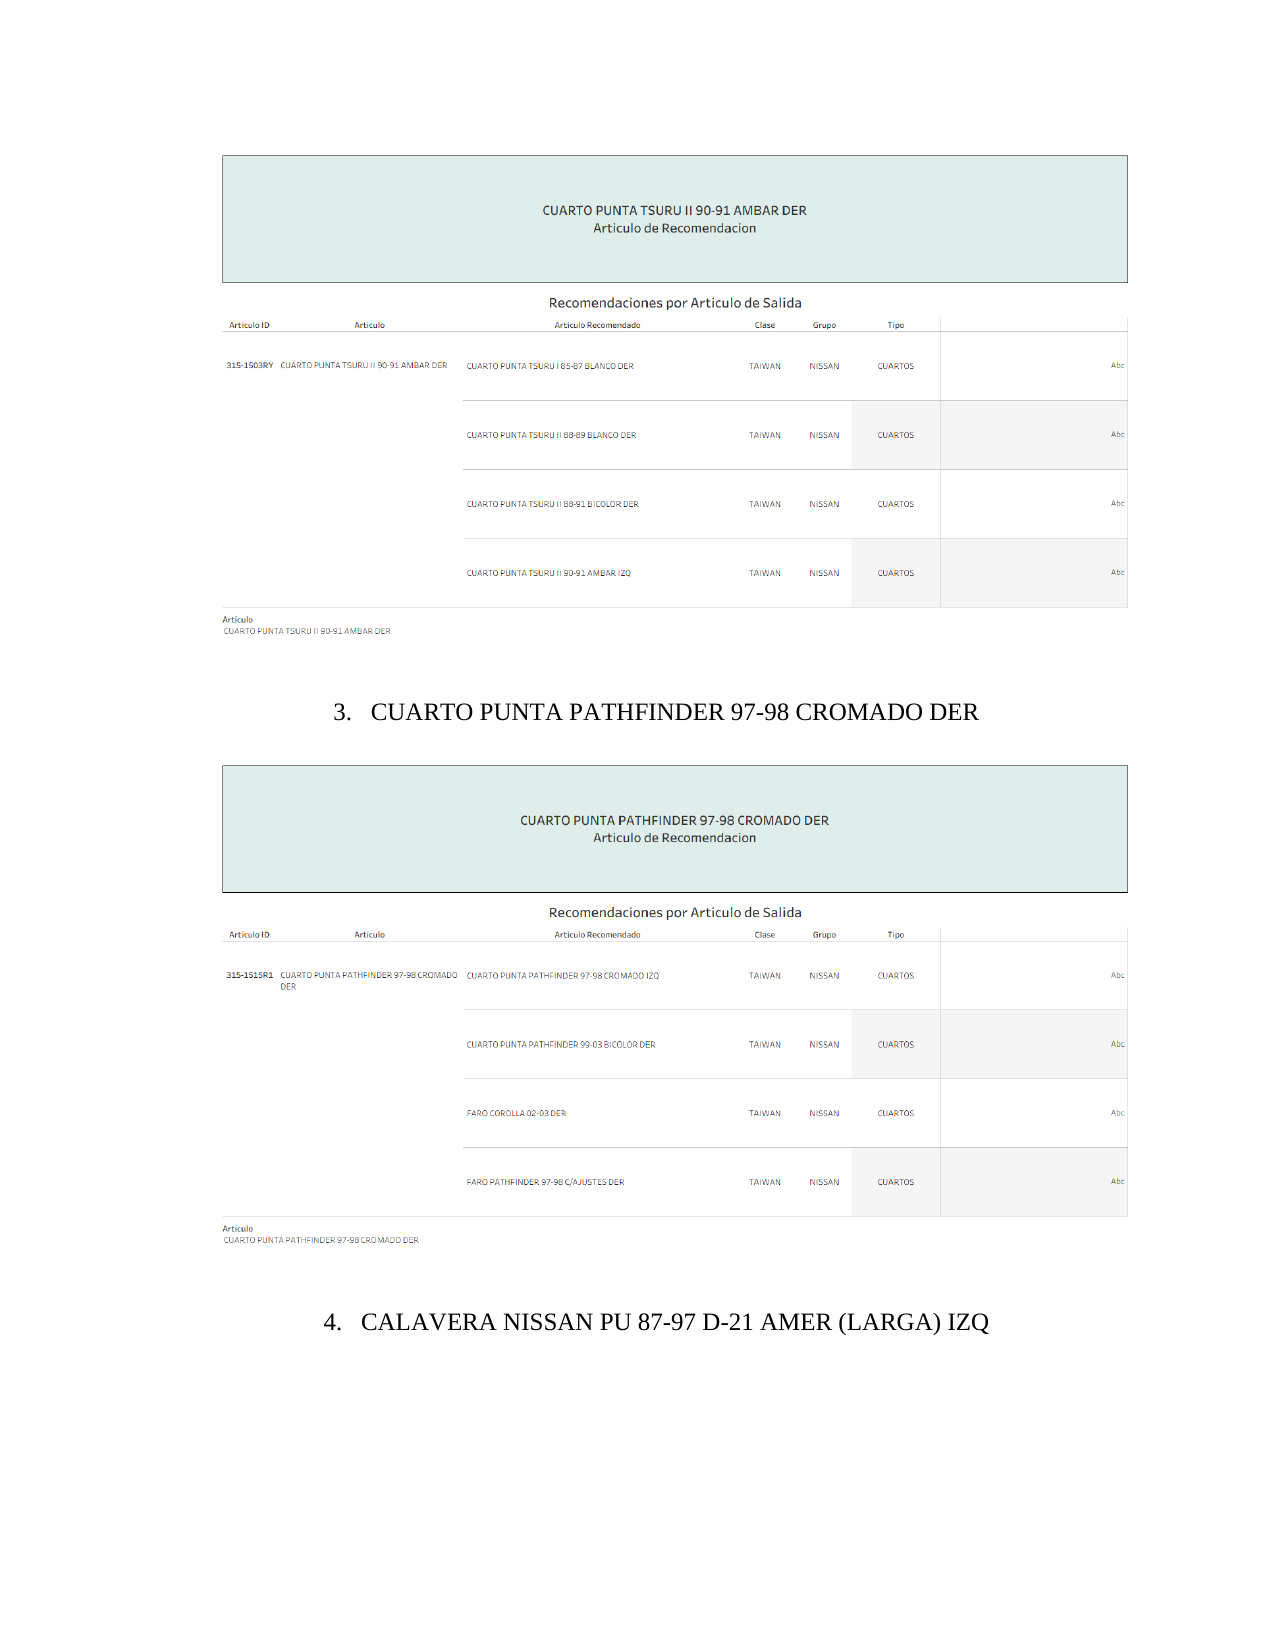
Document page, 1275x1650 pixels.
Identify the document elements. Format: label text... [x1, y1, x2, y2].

list CUARTO PUNTA PATHFINDER 97-98 CROMADO DER [215, 697, 1098, 726]
list CALAVERA NISSAN PU 87-97 D-21 AMER (LARGA) IZQ [215, 1307, 1098, 1336]
picture [214, 147, 1136, 666]
picture [214, 757, 1136, 1275]
